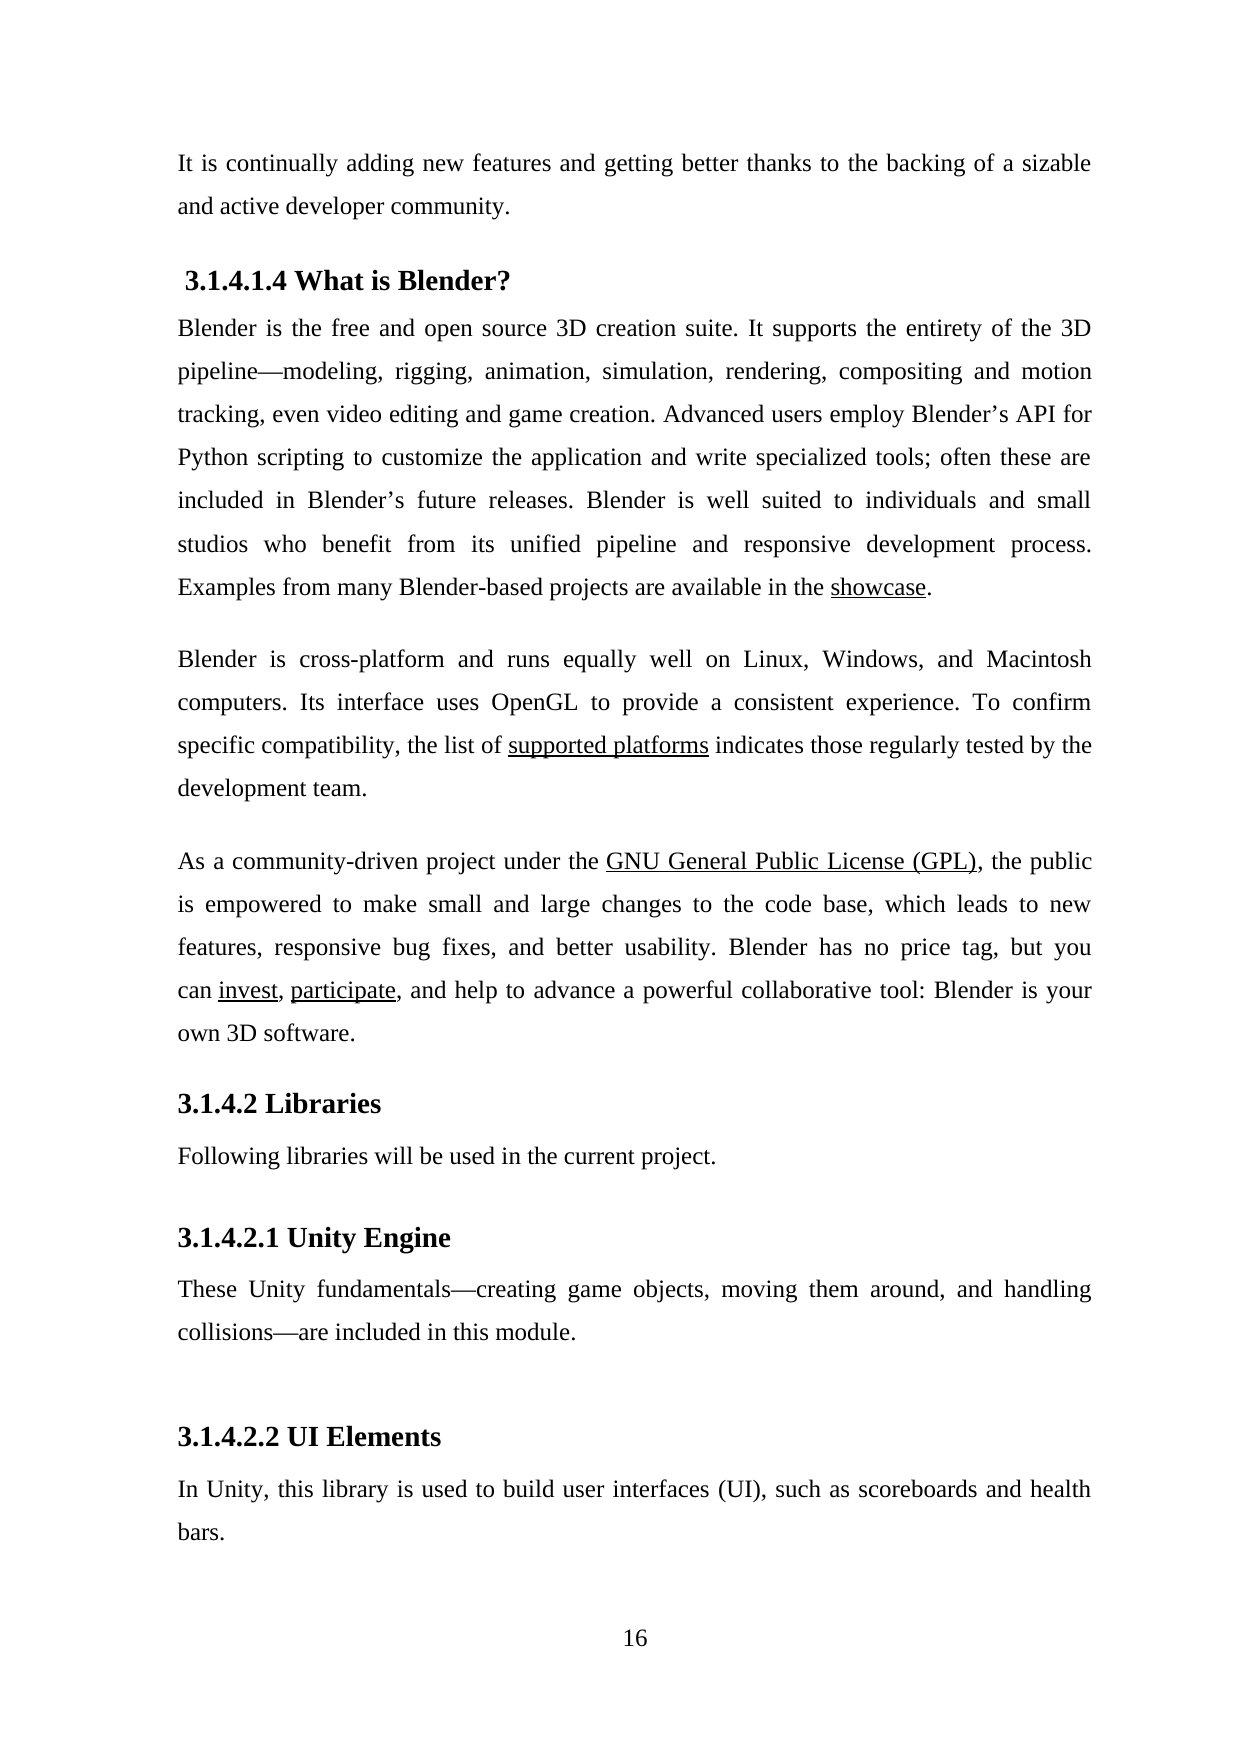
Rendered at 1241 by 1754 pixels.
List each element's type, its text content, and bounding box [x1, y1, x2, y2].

subtitle These Unity fundamentals—creating game objects, moving them around, and handling collisions—are included in this module. [177, 1274, 1092, 1346]
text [177, 148, 1092, 219]
subtitle 3.1.4.2.1 Unity Engine [177, 1220, 1092, 1253]
subtitle In Unity, this library is used to build user interfaces (UI), such as scoreboards and health bars. [177, 1474, 1092, 1546]
subtitle 3.1.4.1.4 What is Blender? [177, 263, 1092, 296]
text Blender is the free and open source 3D creation suite. It supports the entirety of the 3D pipeline—modeling, rigging, animation, simulation, rendering, compositing and motion tracking, even video editing and game creation. Advanced users employ Blender’s API for Python scripting to customize the application and write specialized tools; often these are included in Blender’s future releases. Blender is well suited to individuals and small studios who benefit from its unified pipeline and responsive development process. Examples from many Blender-based projects are available in the showcase. [177, 313, 1092, 601]
subtitle 3.1.4.2.2 UI Elements [177, 1419, 1092, 1453]
subtitle 3.1.4.2 Libraries [177, 1086, 1092, 1120]
text Blender is cross-platform and runs equally well on Linux, Windows, and Macintosh computers. Its interface uses OpenGL to provide a consistent experience. To confirm specific compatibility, the list of supported platforms indicates those regularly tested by the development team. [177, 644, 1092, 802]
text As a community-driven project under the GNU General Public License (GPL), the public is empowered to make small and large changes to the code base, which leads to new features, responsive bug fixes, and better usability. Blender has no price tag, but you can invest, participate, and help to advance a powerful collaborative tool: Blender is your own 3D software. [177, 846, 1092, 1047]
text Following libraries will be used in the current project. [177, 1141, 945, 1169]
